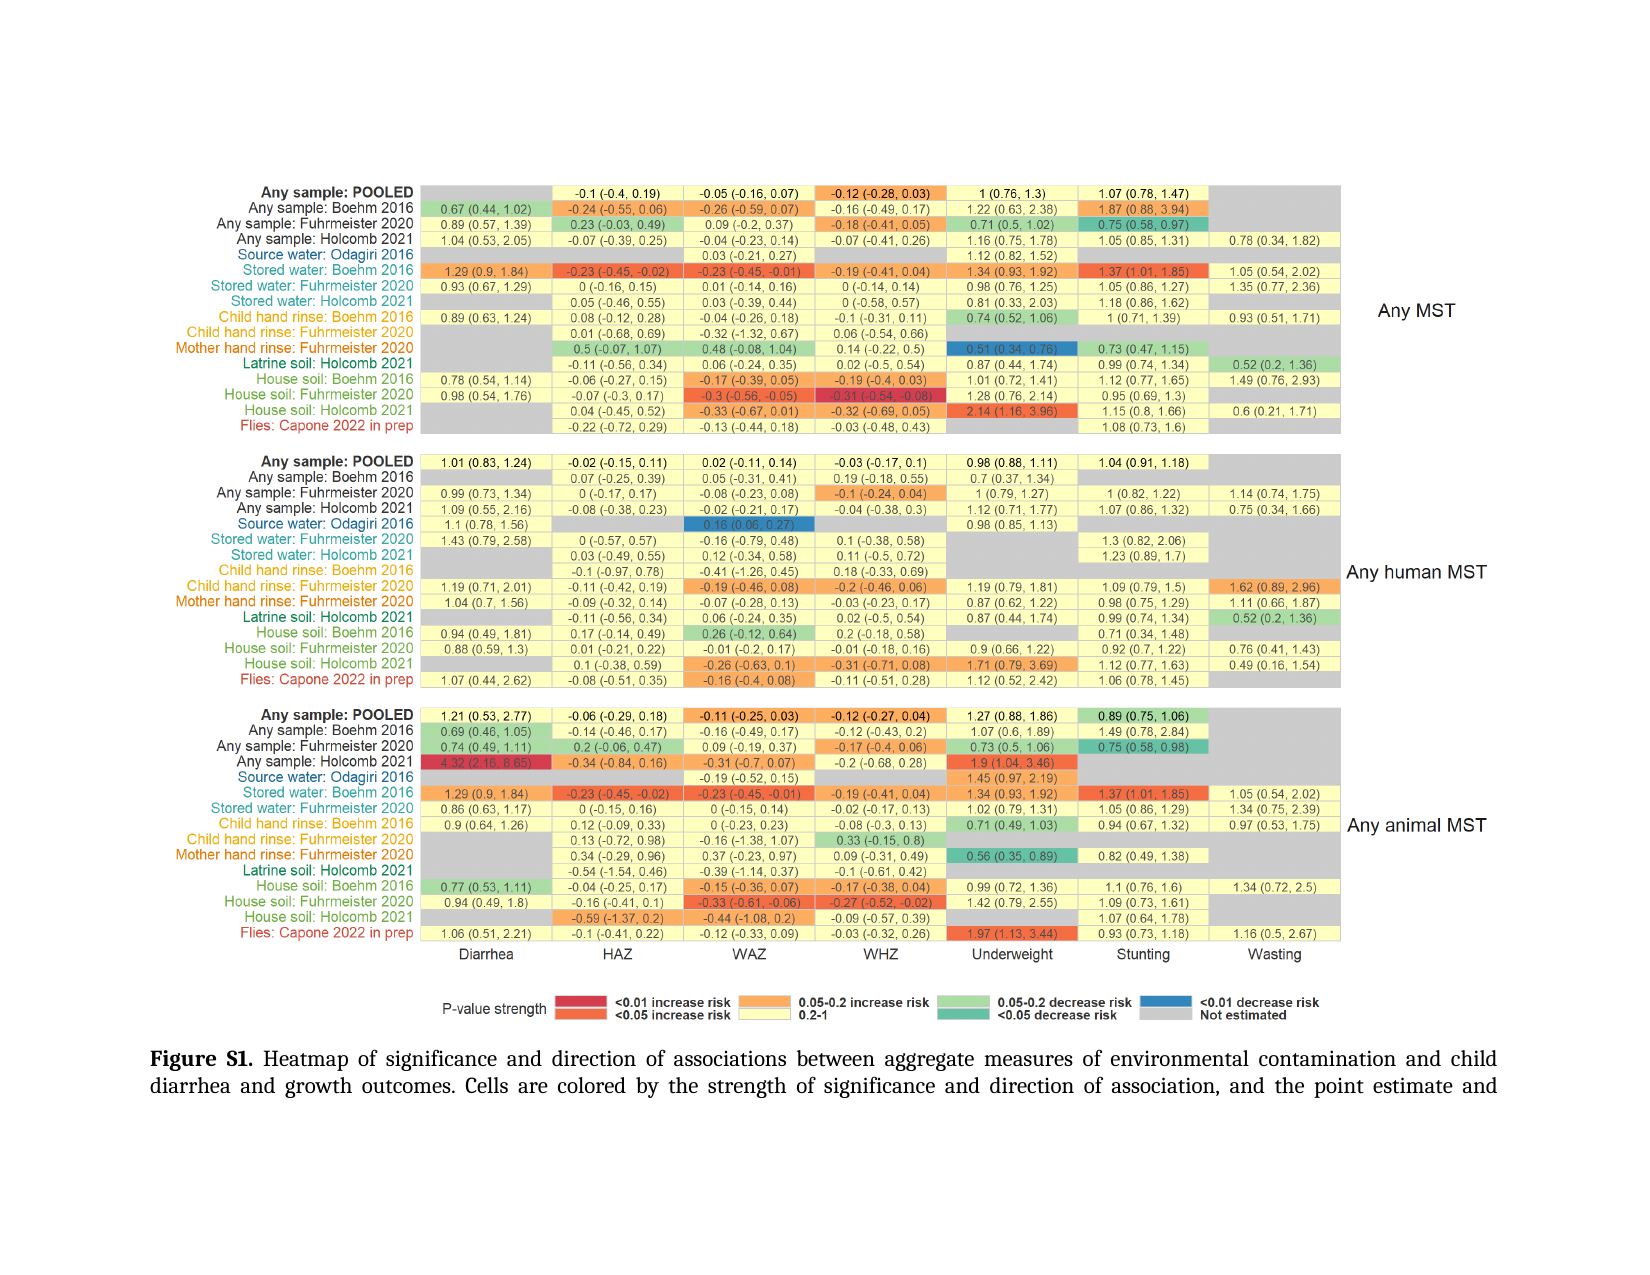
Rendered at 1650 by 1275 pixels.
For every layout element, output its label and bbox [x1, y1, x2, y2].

text [150, 1045, 1500, 1099]
picture [150, 150, 1500, 1028]
